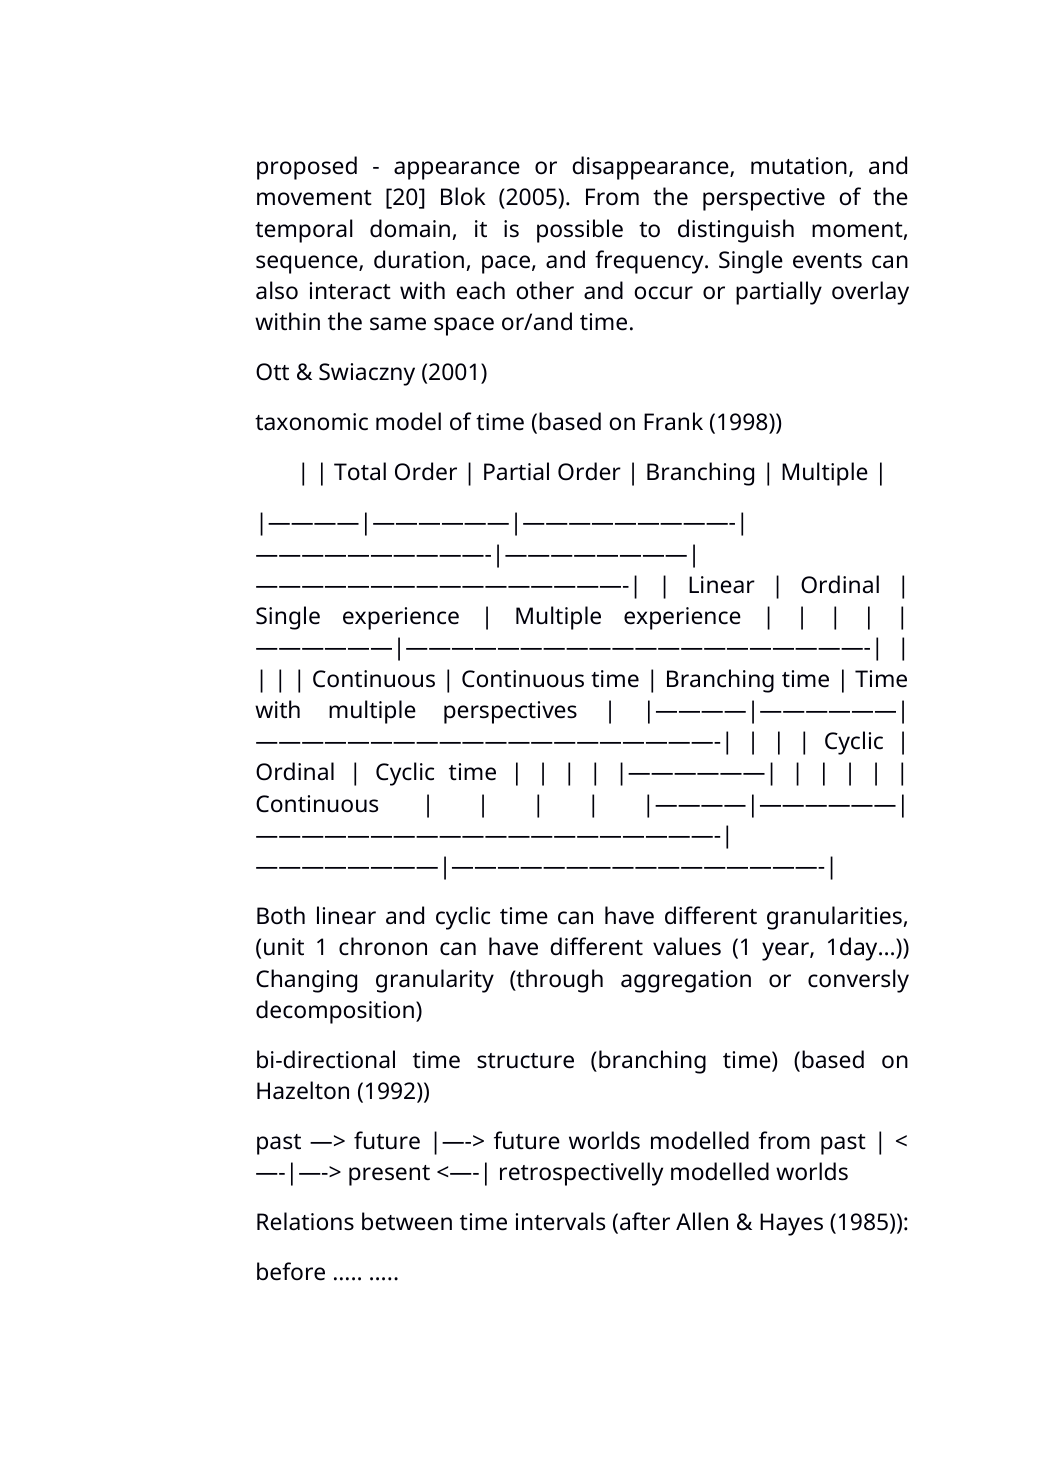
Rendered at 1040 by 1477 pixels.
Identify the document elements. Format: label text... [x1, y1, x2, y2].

text before ….. ….. [255, 1256, 910, 1287]
text | | Total Order | Partial Order | Branching | Multiple | [255, 456, 910, 487]
text Ott & Swiaczny (2001) [255, 356, 910, 387]
text bi-directional time structure (branching time) (based on Hazelton (1992)) [255, 1044, 910, 1106]
text Relations between time intervals (after Allen & Hayes (1985)): [255, 1206, 910, 1237]
text taxonomic model of time (based on Frank (1998)) [255, 406, 910, 437]
text past —> future |—-> future worlds modelled from past | <—-|—-> present <—-| retrospectivelly modelled worlds [255, 1125, 910, 1187]
text Both linear and cyclic time can have different granularities, (unit 1 chronon can have different values (1 year, 1day…)) Changing granularity (through aggregation or conversly decomposition) [255, 900, 910, 1025]
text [255, 150, 910, 337]
text |————|——————|—————————-|——————————-|————————|————————————————-| | Linear | Ordinal | Single experience | Multiple experience | | | | |——————|————————————————————-| | | | | Continuous | Continuous time | Branching time | Time with multiple perspectives | |————|——————|————————————————————-| | | | Cyclic | Ordinal | Cyclic time | | | | |——————| | | | | | Continuous | | | | |————|——————|————————————————————-|————————|————————————————-| [255, 506, 910, 881]
